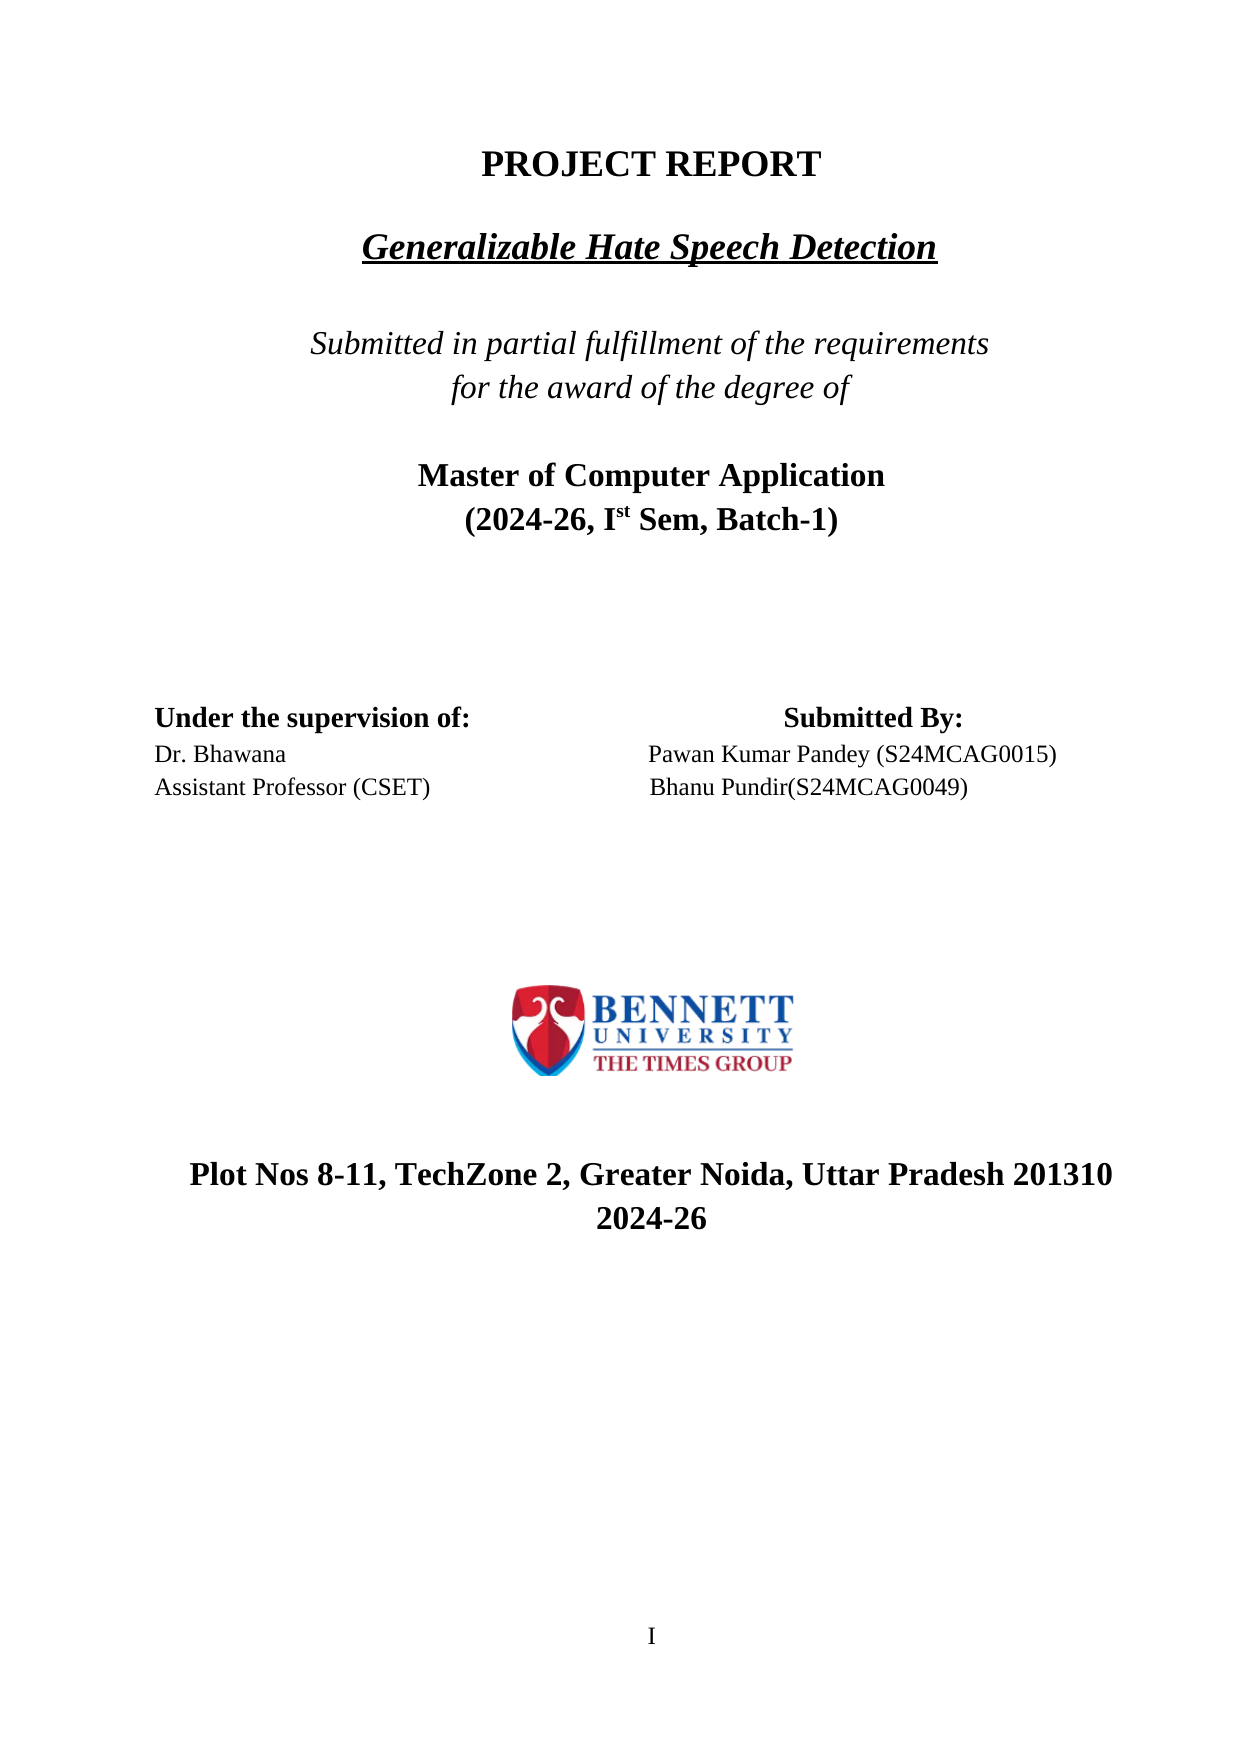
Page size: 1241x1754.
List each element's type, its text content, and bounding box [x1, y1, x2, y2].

text for the award of the degree of [154, 367, 1148, 406]
text Under the supervision of: Submitted By: [154, 701, 1148, 734]
text Dr. Bhawana Pawan Kumar Pandey (S24MCAG0015) [154, 739, 1148, 768]
text Master of Computer Application [154, 456, 1148, 494]
picture [510, 983, 796, 1076]
text PROJECT REPORT [154, 142, 1148, 185]
text Generalizable Hate Speech Detection [154, 224, 1148, 267]
text Assistant Professor (CSET) Bhanu Pundir(S24MCAG0049) [154, 772, 1148, 801]
text Submitted in partial fulfillment of the requirements [154, 323, 1148, 362]
text (2024-26, Ist Sem, Batch-1) [154, 500, 1148, 538]
text Plot Nos 8-11, TechZone 2, Greater Noida, Uttar Pradesh 201310 [154, 1154, 1148, 1192]
text 2024-26 [154, 1198, 1148, 1237]
